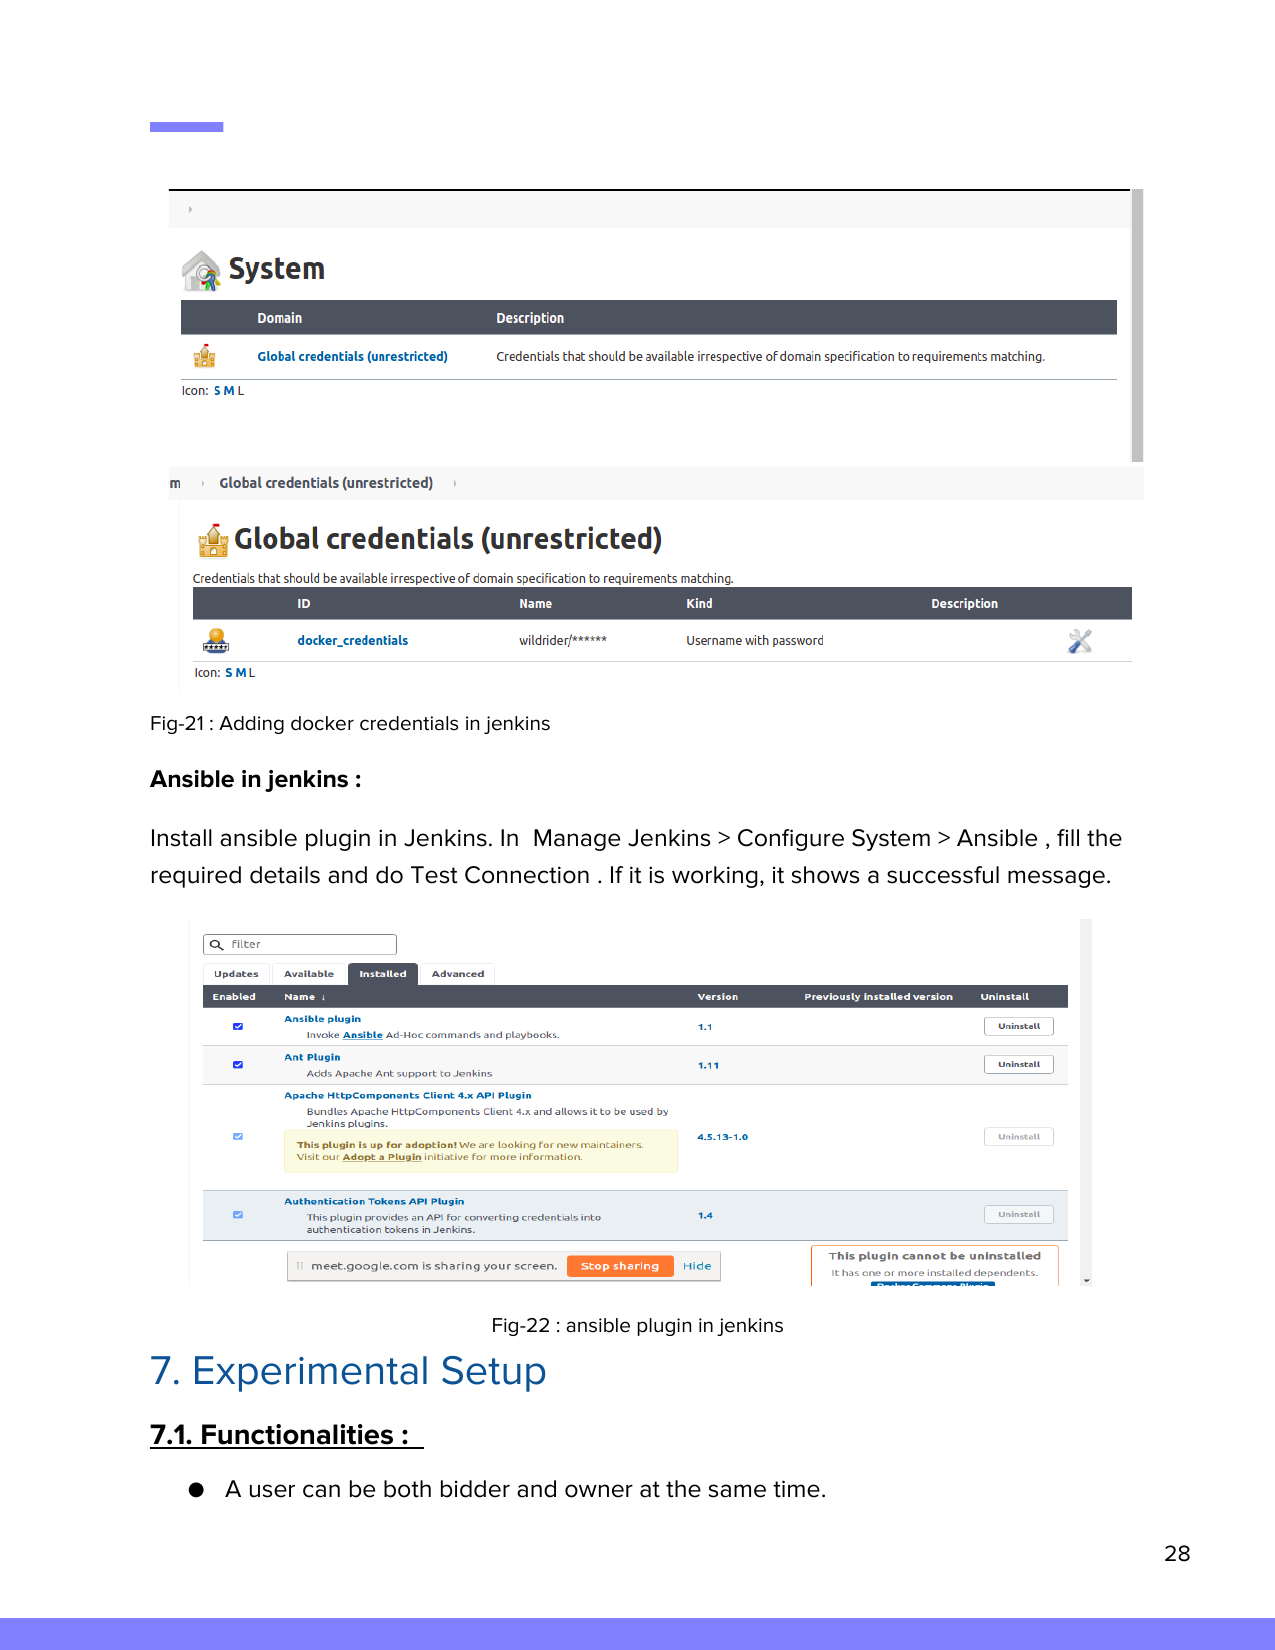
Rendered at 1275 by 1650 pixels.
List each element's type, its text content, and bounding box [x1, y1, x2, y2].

picture [150, 122, 224, 132]
picture [150, 919, 1093, 1286]
picture [168, 467, 1144, 693]
picture [0, 1618, 1275, 1650]
text Ansible in jenkins : [150, 764, 1191, 794]
picture [168, 189, 1144, 462]
subtitle 7.1. Functionalities : [150, 1418, 1191, 1453]
subtitle 7. Experimental Setup [150, 1346, 1191, 1397]
text Fig-22 : ansible plugin in jenkins [150, 1314, 1191, 1339]
list A user can be both bidder and owner at the same time. [187, 1474, 1191, 1504]
text Install ansible plugin in Jenkins. In ​ Manage Jenkins > Configure System > Ansible , fill the required details and do Test Connection​ . If it is working, it shows a successful message. [150, 823, 1191, 891]
